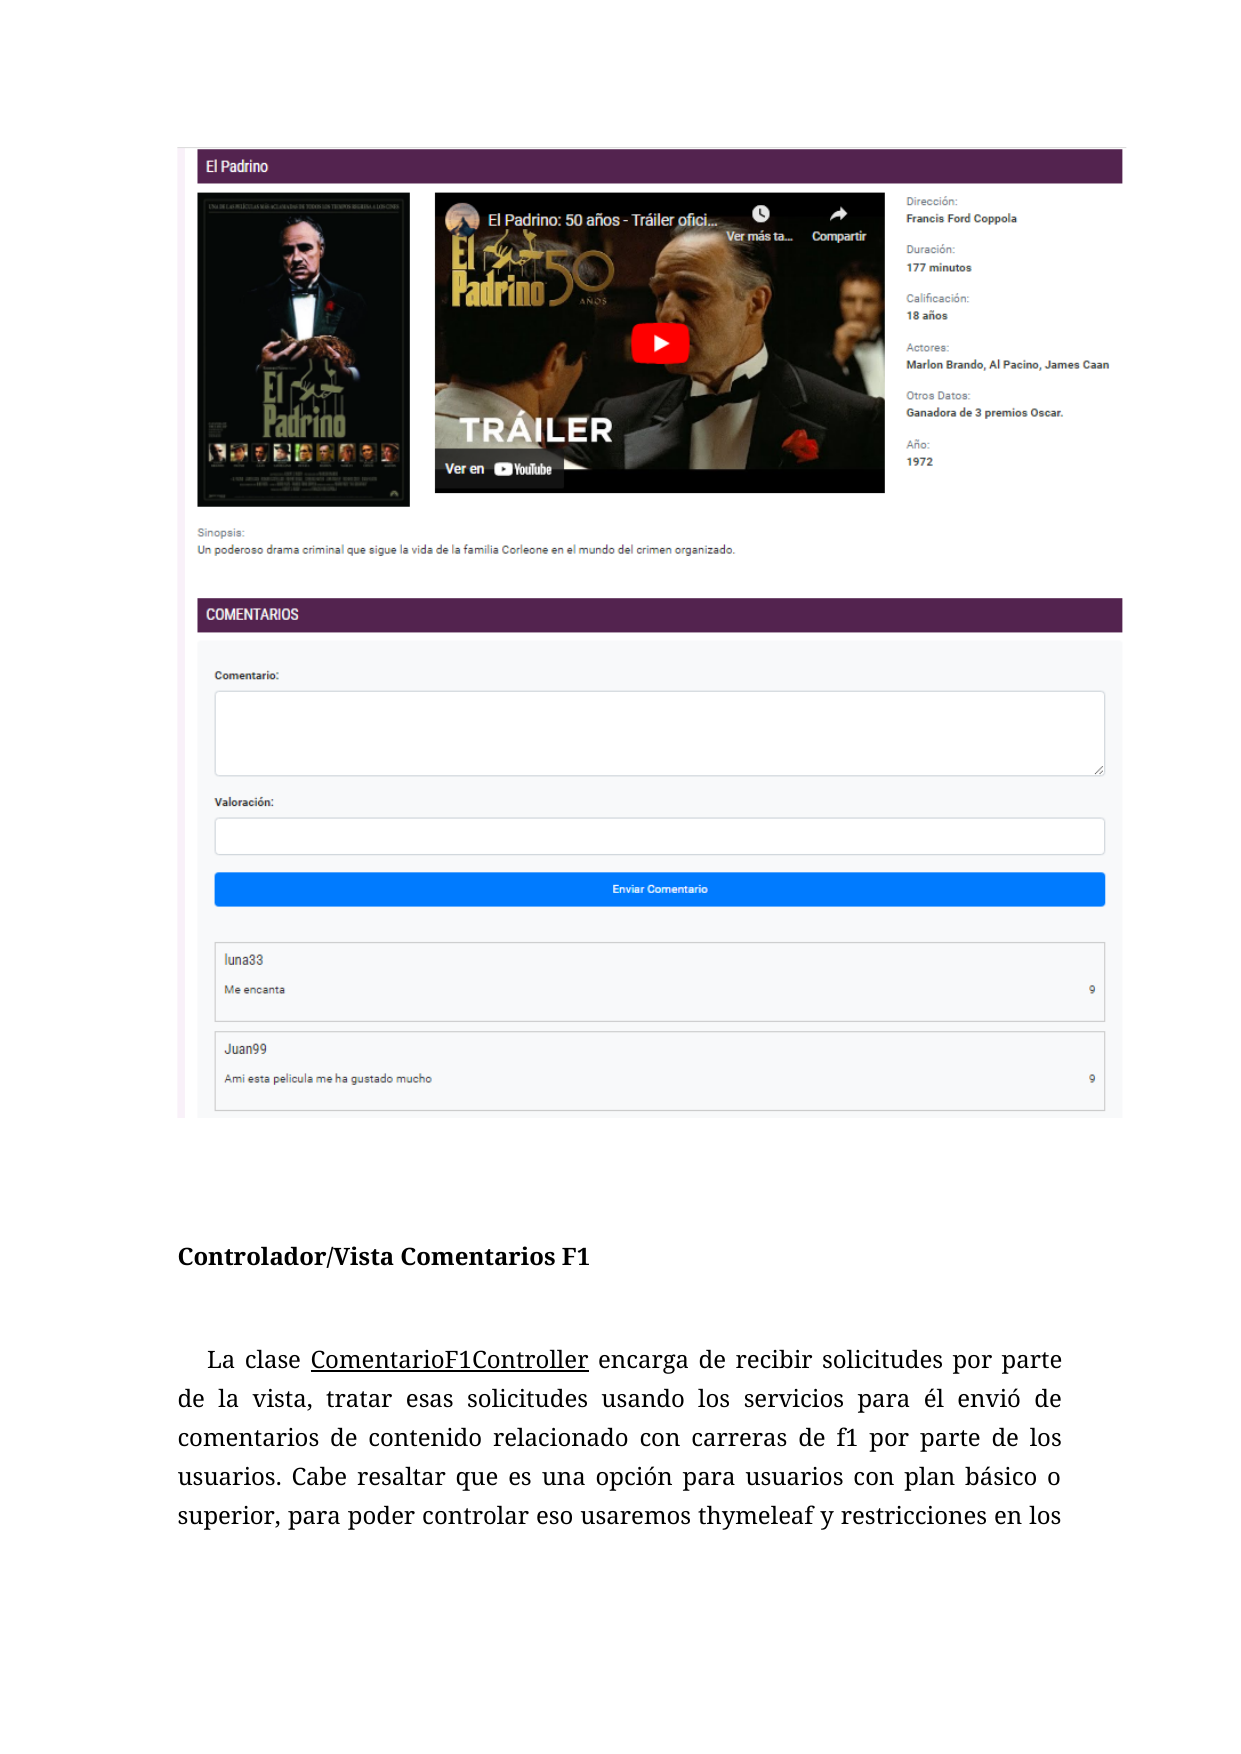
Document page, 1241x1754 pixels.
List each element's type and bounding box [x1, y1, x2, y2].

picture [177, 147, 1127, 1118]
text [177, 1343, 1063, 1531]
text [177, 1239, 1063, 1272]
